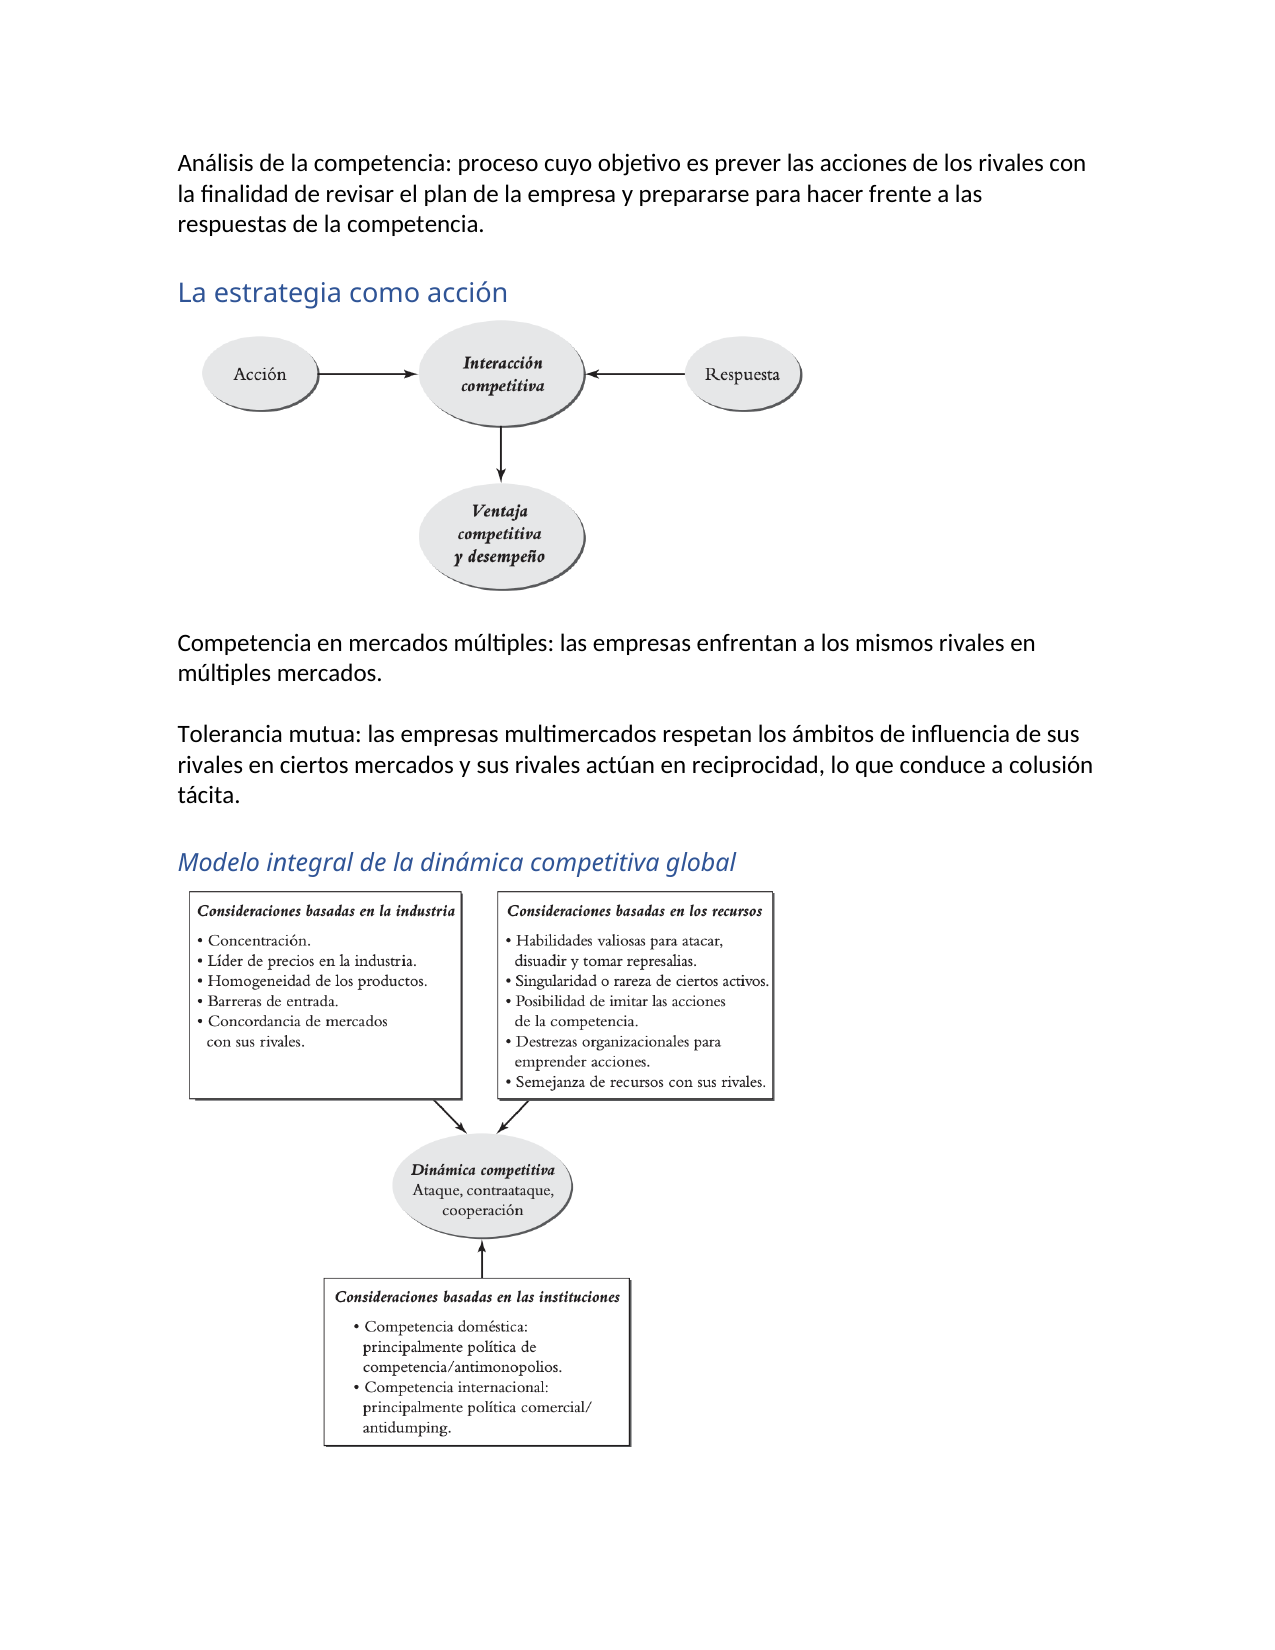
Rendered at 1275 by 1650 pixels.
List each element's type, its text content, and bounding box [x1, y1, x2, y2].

picture [177, 878, 781, 1455]
subtitle La estrategia como acción [177, 274, 1098, 311]
subtitle Modelo integral de la dinámica competitiva global [177, 844, 1098, 879]
text Tolerancia mutua: las empresas multimercados respetan los ámbitos de influencia de sus rivales en ciertos mercados y sus rivales actúan en reciprocidad, lo que conduce a colusión tácita. [177, 718, 1098, 810]
picture [177, 310, 830, 597]
text Análisis de la competencia: proceso cuyo objetivo es prever las acciones de los rivales con la finalidad de revisar el plan de la empresa y prepararse para hacer frente a las respuestas de la competencia. [177, 148, 1098, 239]
text Competencia en mercados múltiples: las empresas enfrentan a los mismos rivales en múltiples mercados. [177, 627, 1098, 688]
